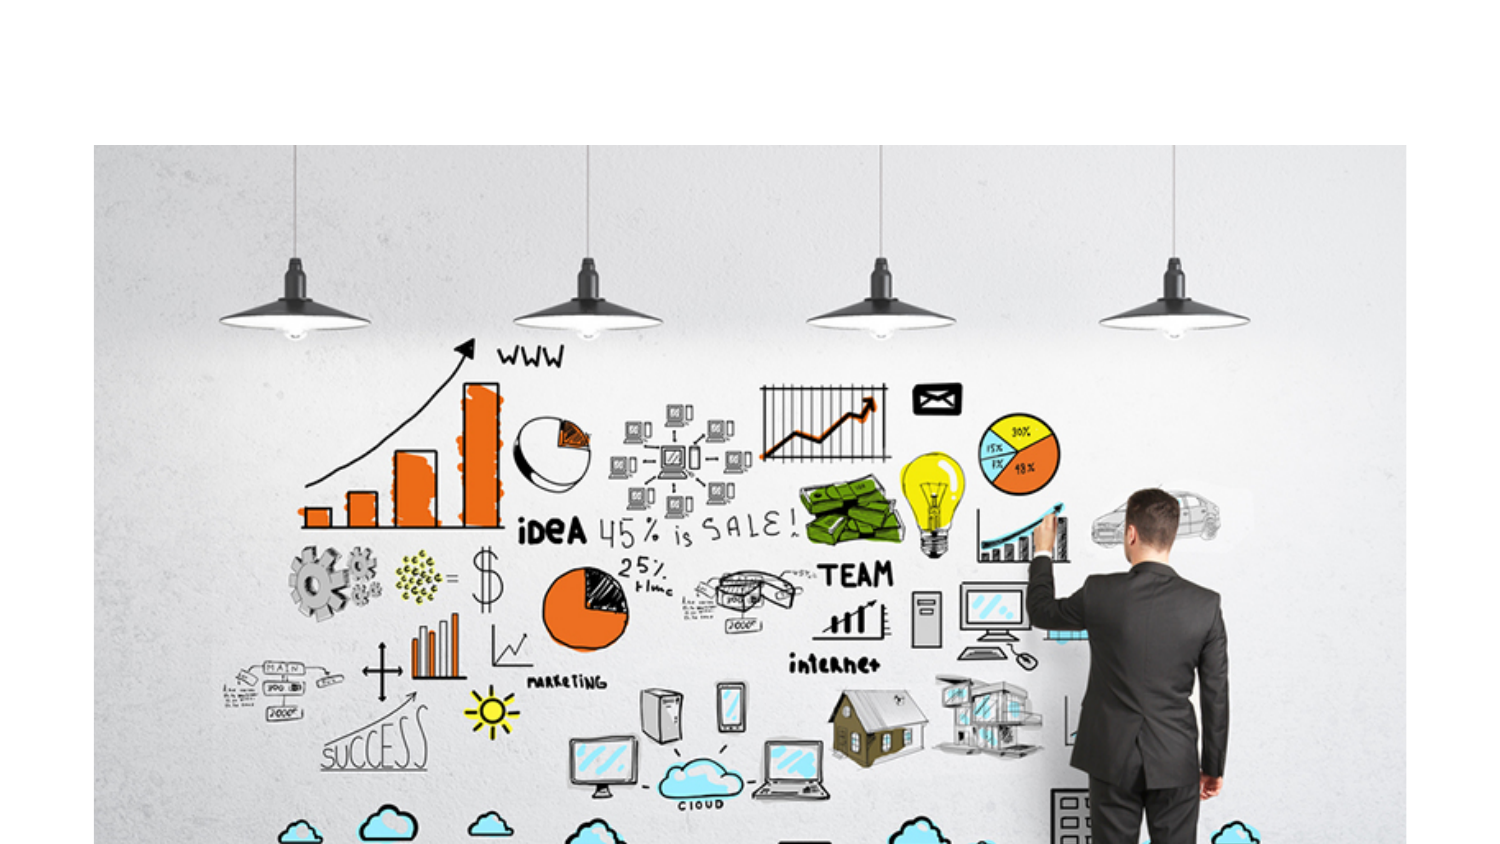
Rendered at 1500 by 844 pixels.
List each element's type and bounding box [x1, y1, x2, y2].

picture [93, 145, 1407, 844]
